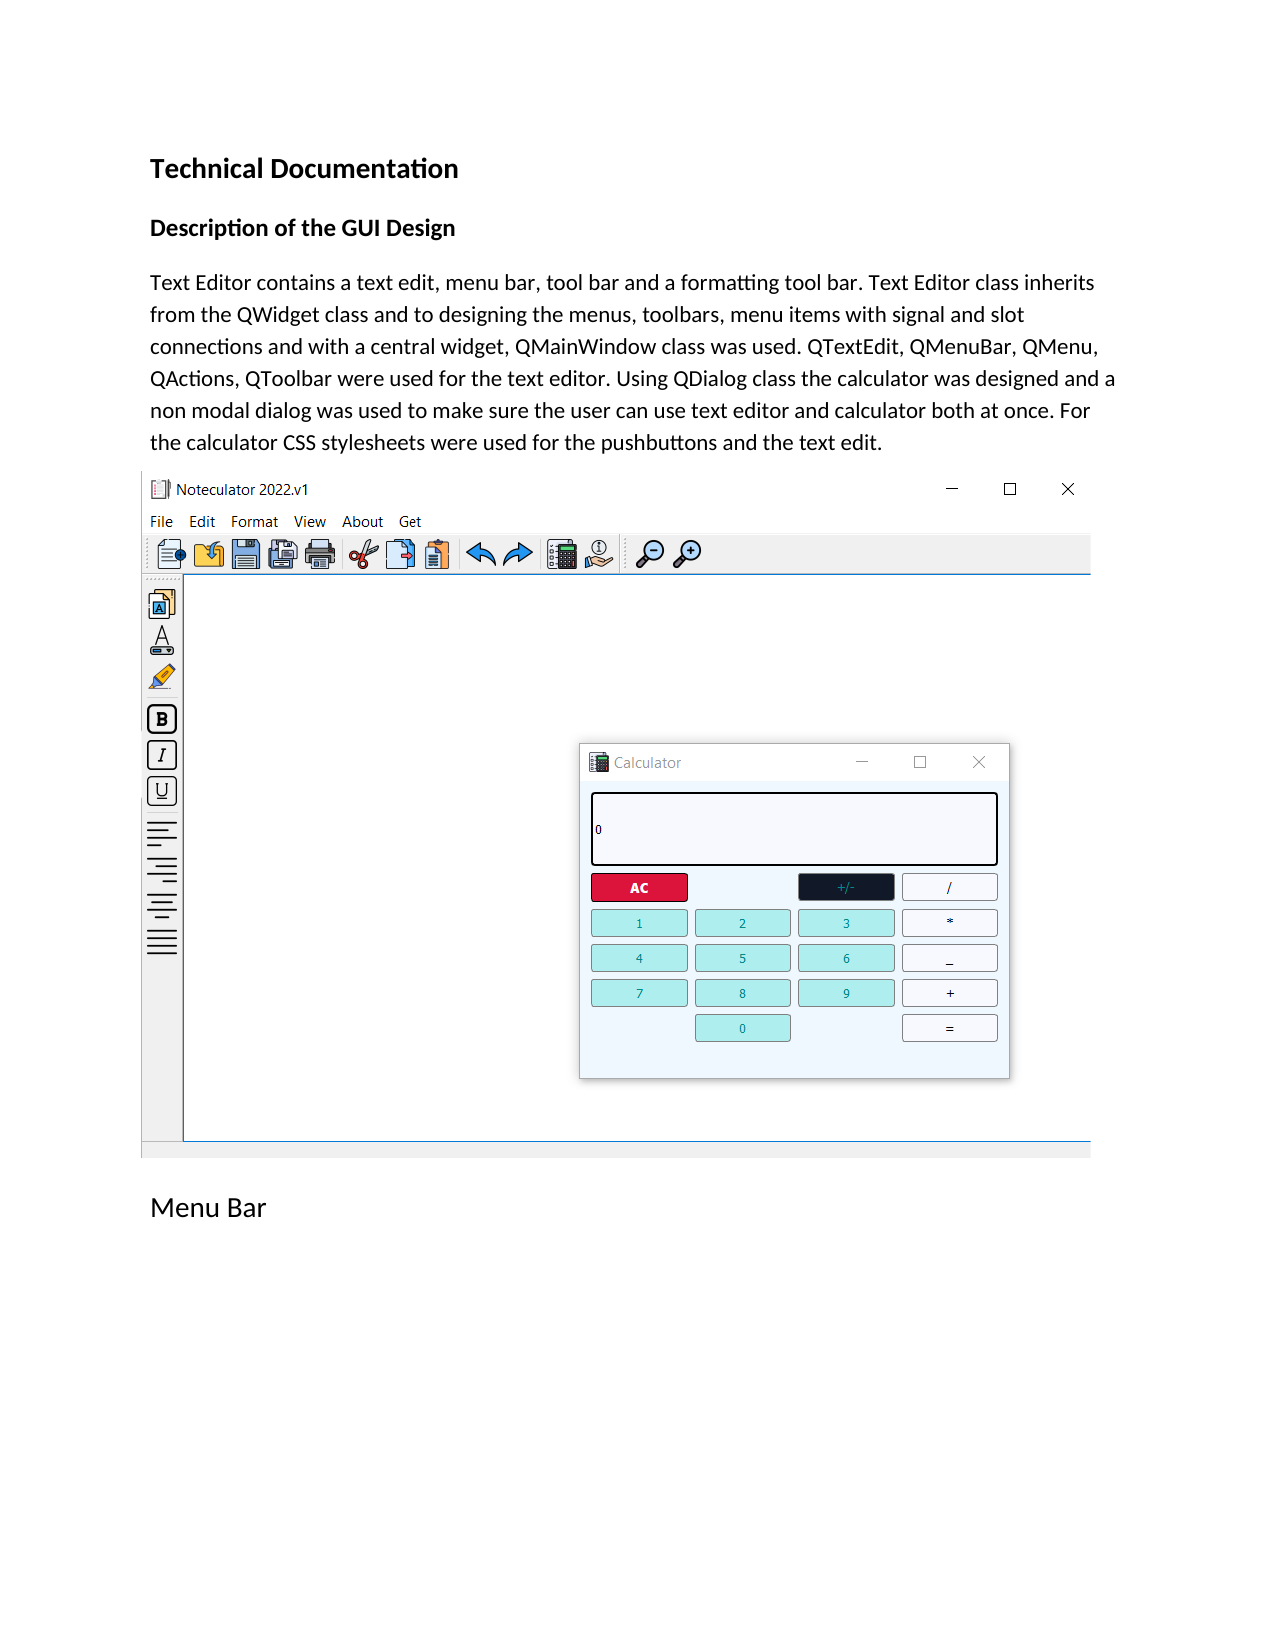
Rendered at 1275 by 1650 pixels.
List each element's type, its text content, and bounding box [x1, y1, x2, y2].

text Technical Documentation [150, 150, 1125, 186]
text Description of the GUI Design [150, 212, 1125, 242]
picture [141, 471, 1091, 1158]
text Text Editor contains a text edit, menu bar, tool bar and a formatting tool bar. Text Editor class inherits from the QWidget class and to designing the menus, toolbars, menu items with signal and slot connections and with a central widget, QMainWindow class was used. QTextEdit, QMenuBar, QMenu, QActions, QToolbar were used for the text editor. Using QDialog class the calculator was designed and a non modal dialog was used to make sure the user can use text editor and calculator both at once. For the calculator CSS stylesheets were used for the pushbuttons and the text edit. [150, 268, 1125, 457]
text Menu Bar [150, 790, 1125, 1224]
